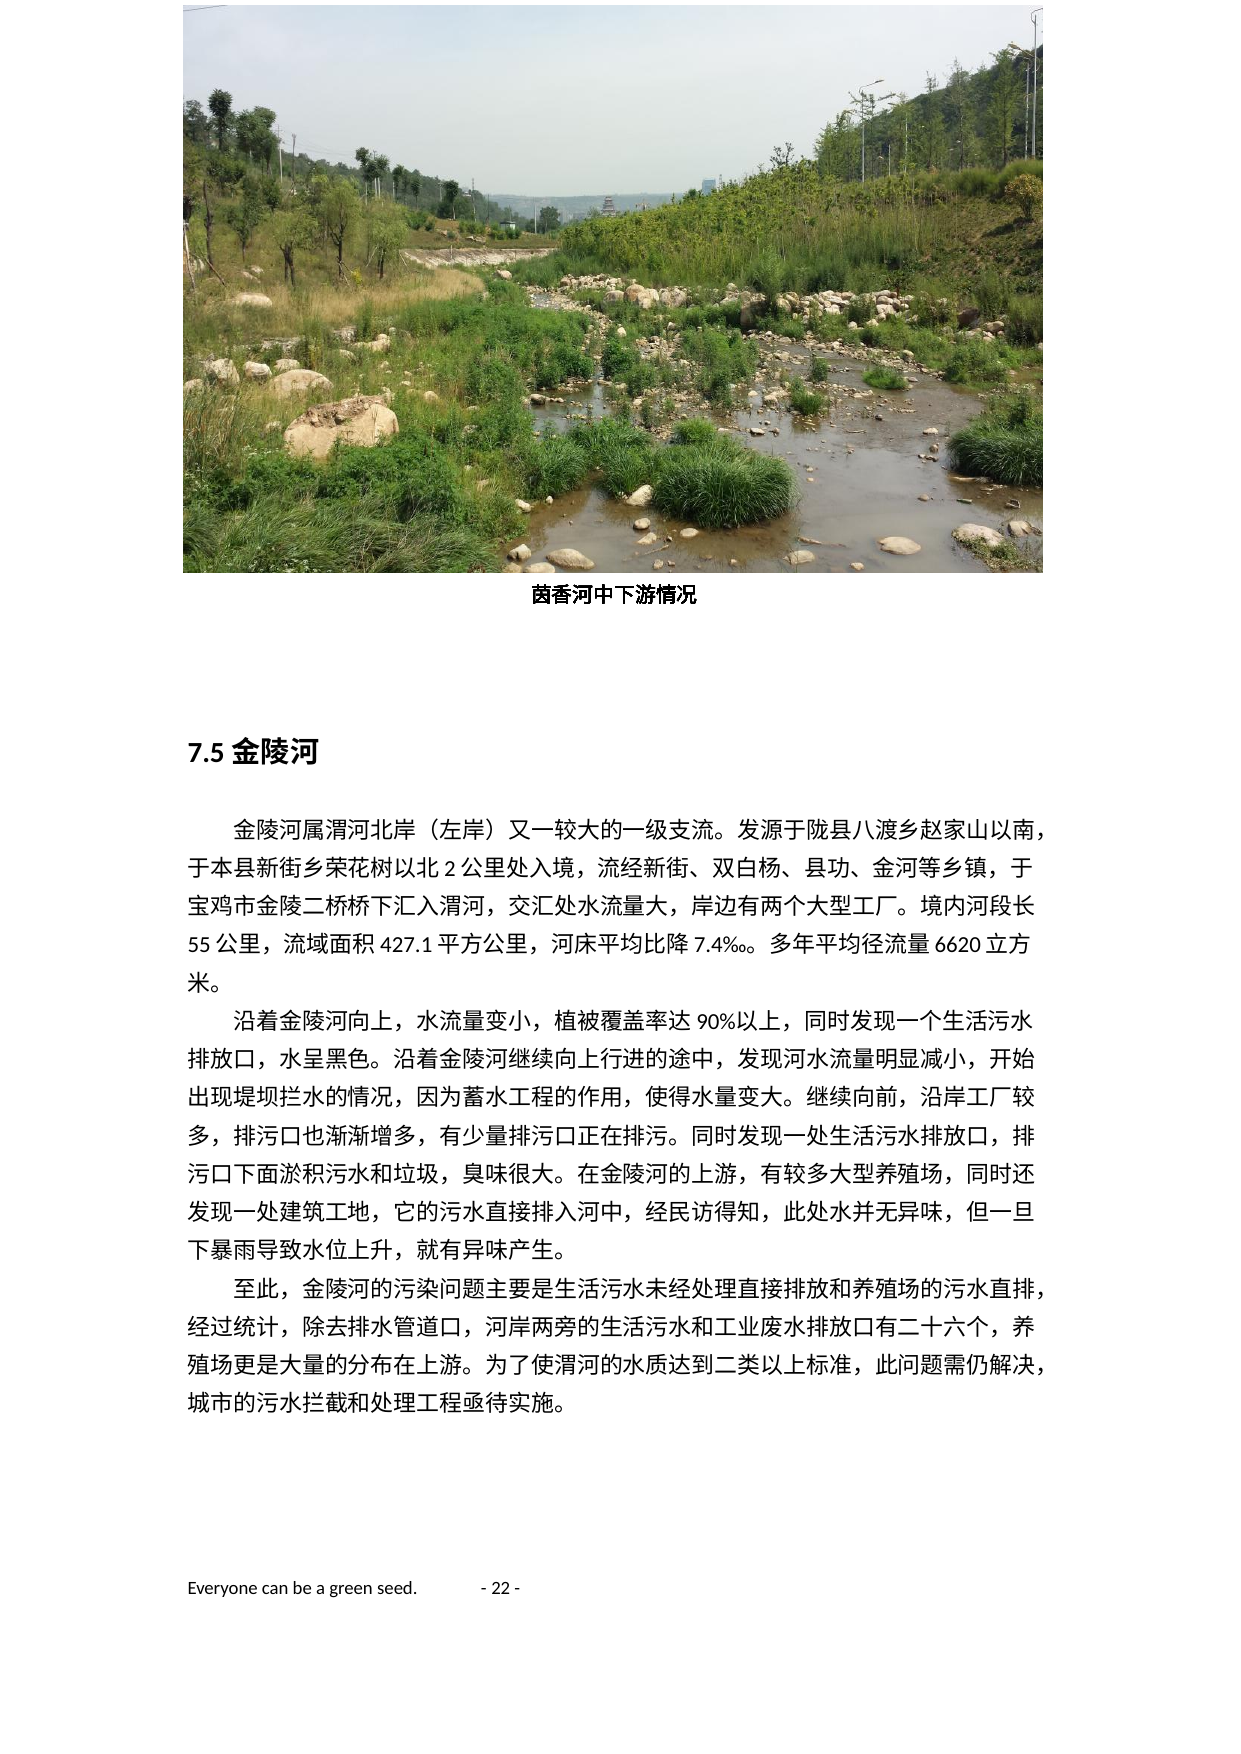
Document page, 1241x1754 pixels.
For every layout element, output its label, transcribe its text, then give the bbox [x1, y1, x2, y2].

text 金陵河 [187, 712, 1053, 788]
text 金陵河属渭河北岸（左岸）又一较大的一级支流。发源于陇县八渡乡赵家山以南，于本县新街乡荣花树以北2公里处入境，流经新街、双白杨、县功、金河等乡镇，于宝鸡市金陵二桥桥下汇入渭河，交汇处水流量大，岸边有两个大型工厂。境内河段长55公里，流域面积427.1平方公里，河床平均比降7.4‰。多年平均径流量6620立方米。 [187, 809, 1053, 1000]
text 沿着金陵河向上，水流量变小，植被覆盖率达90%以上，同时发现一个生活污水排放口，水呈黑色。沿着金陵河继续向上行进的途中，发现河水流量明显减小，开始出现堤坝拦水的情况，因为蓄水工程的作用，使得水量变大。继续向前，沿岸工厂较多，排污口也渐渐增多，有少量排污口正在排污。同时发现一处生活污水排放口，排污口下面淤积污水和垃圾，臭味很大。在金陵河的上游，有较多大型养殖场，同时还发现一处建筑工地，它的污水直接排入河中，经民访得知，此处水并无异味，但一旦下暴雨导致水位上升，就有异味产生。 [187, 1000, 1053, 1268]
picture [183, 5, 1043, 573]
text 至此，金陵河的污染问题主要是生活污水未经处理直接排放和养殖场的污水直排，经过统计，除去排水管道口，河岸两旁的生活污水和工业废水排放口有二十六个，养殖场更是大量的分布在上游。为了使渭河的水质达到二类以上标准，此问题需仍解决，城市的污水拦截和处理工程亟待实施。 [187, 1268, 1053, 1421]
